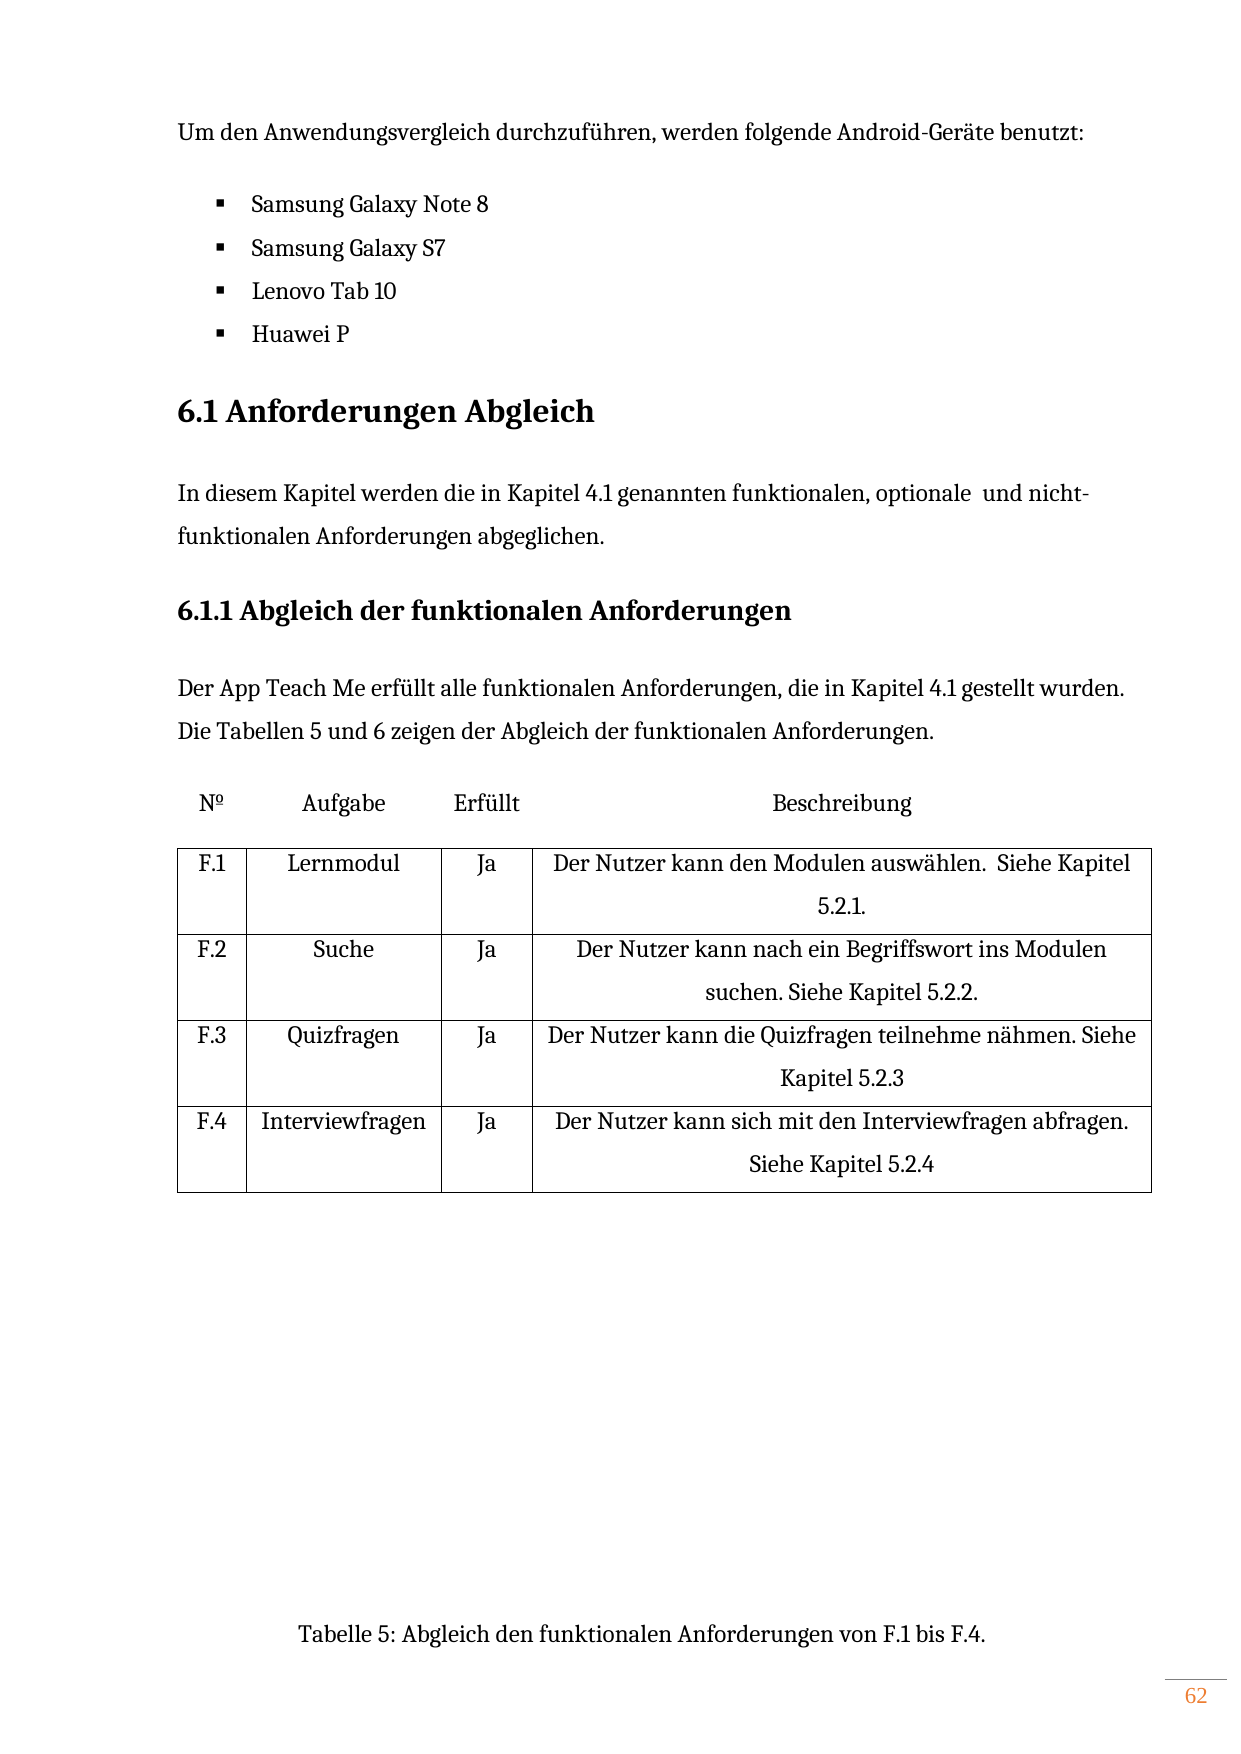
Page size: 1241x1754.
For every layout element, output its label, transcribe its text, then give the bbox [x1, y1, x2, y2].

table_cell Der Nutzer kann sich mit den Interviewfragen abfragen. Siehe Kapitel 5.2.4 [533, 1107, 1151, 1192]
table_cell Lernmodul [247, 849, 441, 934]
table_cell Ja [442, 1021, 532, 1106]
table_header Aufgabe [246, 789, 441, 848]
table_cell Der Nutzer kann nach ein Begriffswort ins Modulen suchen. Siehe Kapitel 5.2.2. [533, 935, 1151, 1020]
list Huawei P [214, 320, 1149, 348]
table_cell Der Nutzer kann die Quizfragen teilnehme nähmen. Siehe Kapitel 5.2.3 [533, 1021, 1151, 1106]
table_cell Interviewfragen [247, 1107, 441, 1192]
table_cell F.4 [178, 1107, 246, 1192]
table_cell F.2 [178, 935, 246, 1020]
table_cell Ja [442, 849, 532, 934]
subtitle 6.1.1 Abgleich der funktionalen Anforderungen [177, 594, 1152, 628]
text In diesem Kapitel werden die in Kapitel 4.1 genannten funktionalen, optionale und nicht-funktionalen Anforderungen abgeglichen. [177, 479, 1152, 551]
list Samsung Galaxy Note 8 [214, 190, 1149, 219]
text Um den Anwendungsvergleich durchzuführen, werden folgende Android-Geräte benutzt: [177, 118, 1149, 147]
table_cell Ja [442, 1107, 532, 1192]
table_header Beschreibung [532, 789, 1152, 848]
table_cell Suche [247, 935, 441, 1020]
subtitle 6.1 Anforderungen Abgleich [177, 392, 1152, 430]
text Tabelle 5: Abgleich den funktionalen Anforderungen von F.1 bis F.4. [298, 1620, 986, 1649]
table_cell F.3 [178, 1021, 246, 1106]
table_cell Ja [442, 935, 532, 1020]
list Samsung Galaxy S7 [214, 233, 1149, 262]
table_cell Der Nutzer kann den Modulen auswählen. Siehe Kapitel 5.2.1. [533, 849, 1151, 934]
text Der App Teach Me erfüllt alle funktionalen Anforderungen, die in Kapitel 4.1 gestellt wurden. Die Tabellen 5 und 6 zeigen der Abgleich der funktionalen Anforderungen. [177, 674, 1152, 746]
table_header № [177, 789, 246, 848]
table_cell F.1 [178, 849, 246, 934]
table_header Erfüllt [441, 789, 532, 848]
table_cell Quizfragen [247, 1021, 441, 1106]
list Lenovo Tab 10 [214, 277, 1149, 305]
